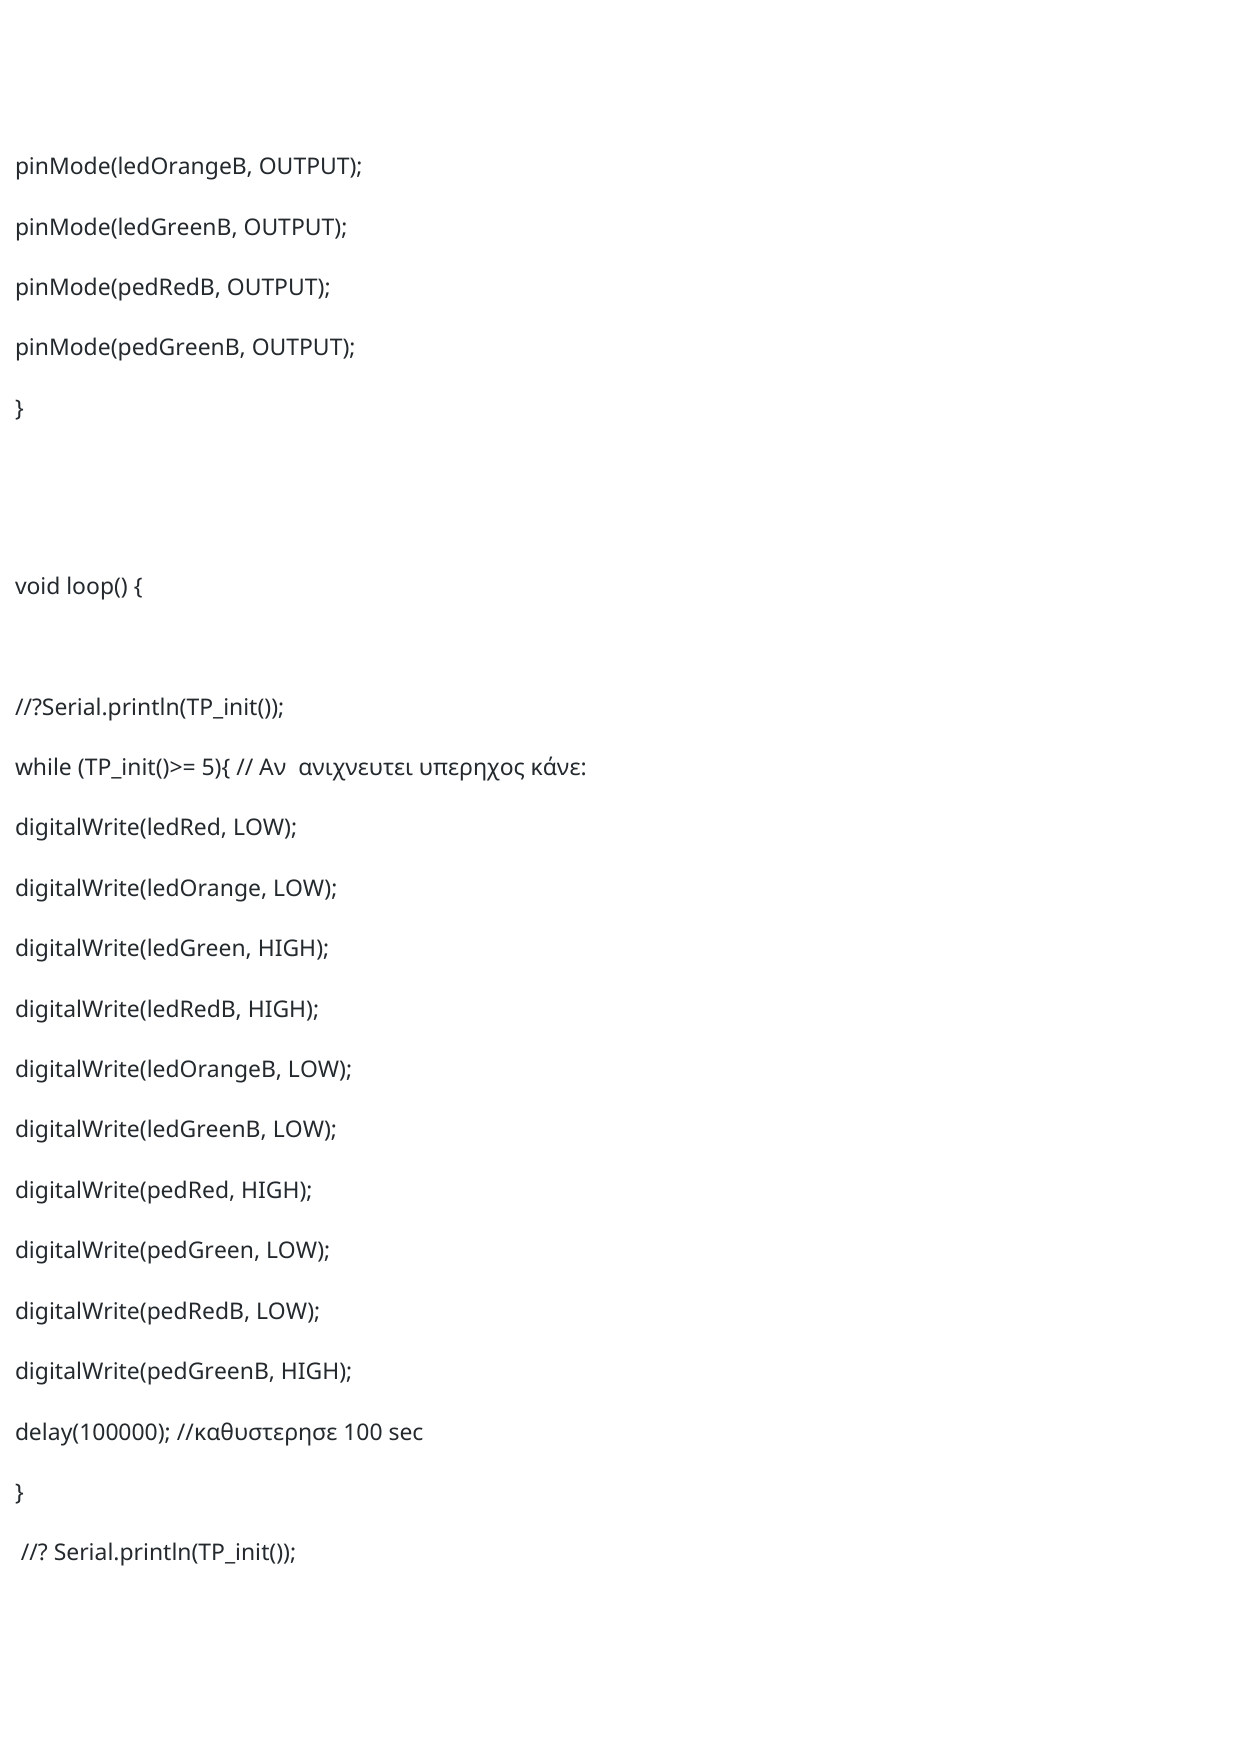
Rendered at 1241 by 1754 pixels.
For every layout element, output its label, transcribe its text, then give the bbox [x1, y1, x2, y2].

text digitalWrite(pedRed, HIGH); [15, 1174, 1167, 1205]
text } [15, 392, 1167, 423]
text delay(100000); //καθυστερησε 100 sec [15, 1416, 1167, 1447]
text } [15, 1476, 1167, 1507]
text //?Serial.println(TP_init()); [15, 691, 1167, 722]
text void loop() { [15, 570, 1167, 601]
text pinMode(pedRedB, OUTPUT); [15, 271, 1167, 302]
text pinMode(pedGreenB, OUTPUT); [15, 331, 1167, 362]
text pinMode(ledOrangeB, OUTPUT); [15, 150, 1167, 181]
text digitalWrite(pedGreenB, HIGH); [15, 1355, 1167, 1386]
text digitalWrite(ledRed, LOW); [15, 811, 1167, 843]
text digitalWrite(pedGreen, LOW); [15, 1234, 1167, 1266]
text digitalWrite(ledGreen, HIGH); [15, 932, 1167, 963]
text pinMode(ledGreenB, OUTPUT); [15, 210, 1167, 242]
text while (TP_init()>= 5){ // Αν ανιχνευτει υπερηχος κάνε: [15, 751, 1167, 782]
text digitalWrite(ledOrangeB, LOW); [15, 1053, 1167, 1084]
text digitalWrite(ledOrange, LOW); [15, 872, 1167, 903]
text //? Serial.println(TP_init()); [15, 1536, 1167, 1568]
text digitalWrite(ledRedB, HIGH); [15, 993, 1167, 1024]
text digitalWrite(pedRedB, LOW); [15, 1295, 1167, 1326]
text digitalWrite(ledGreenB, LOW); [15, 1113, 1167, 1145]
